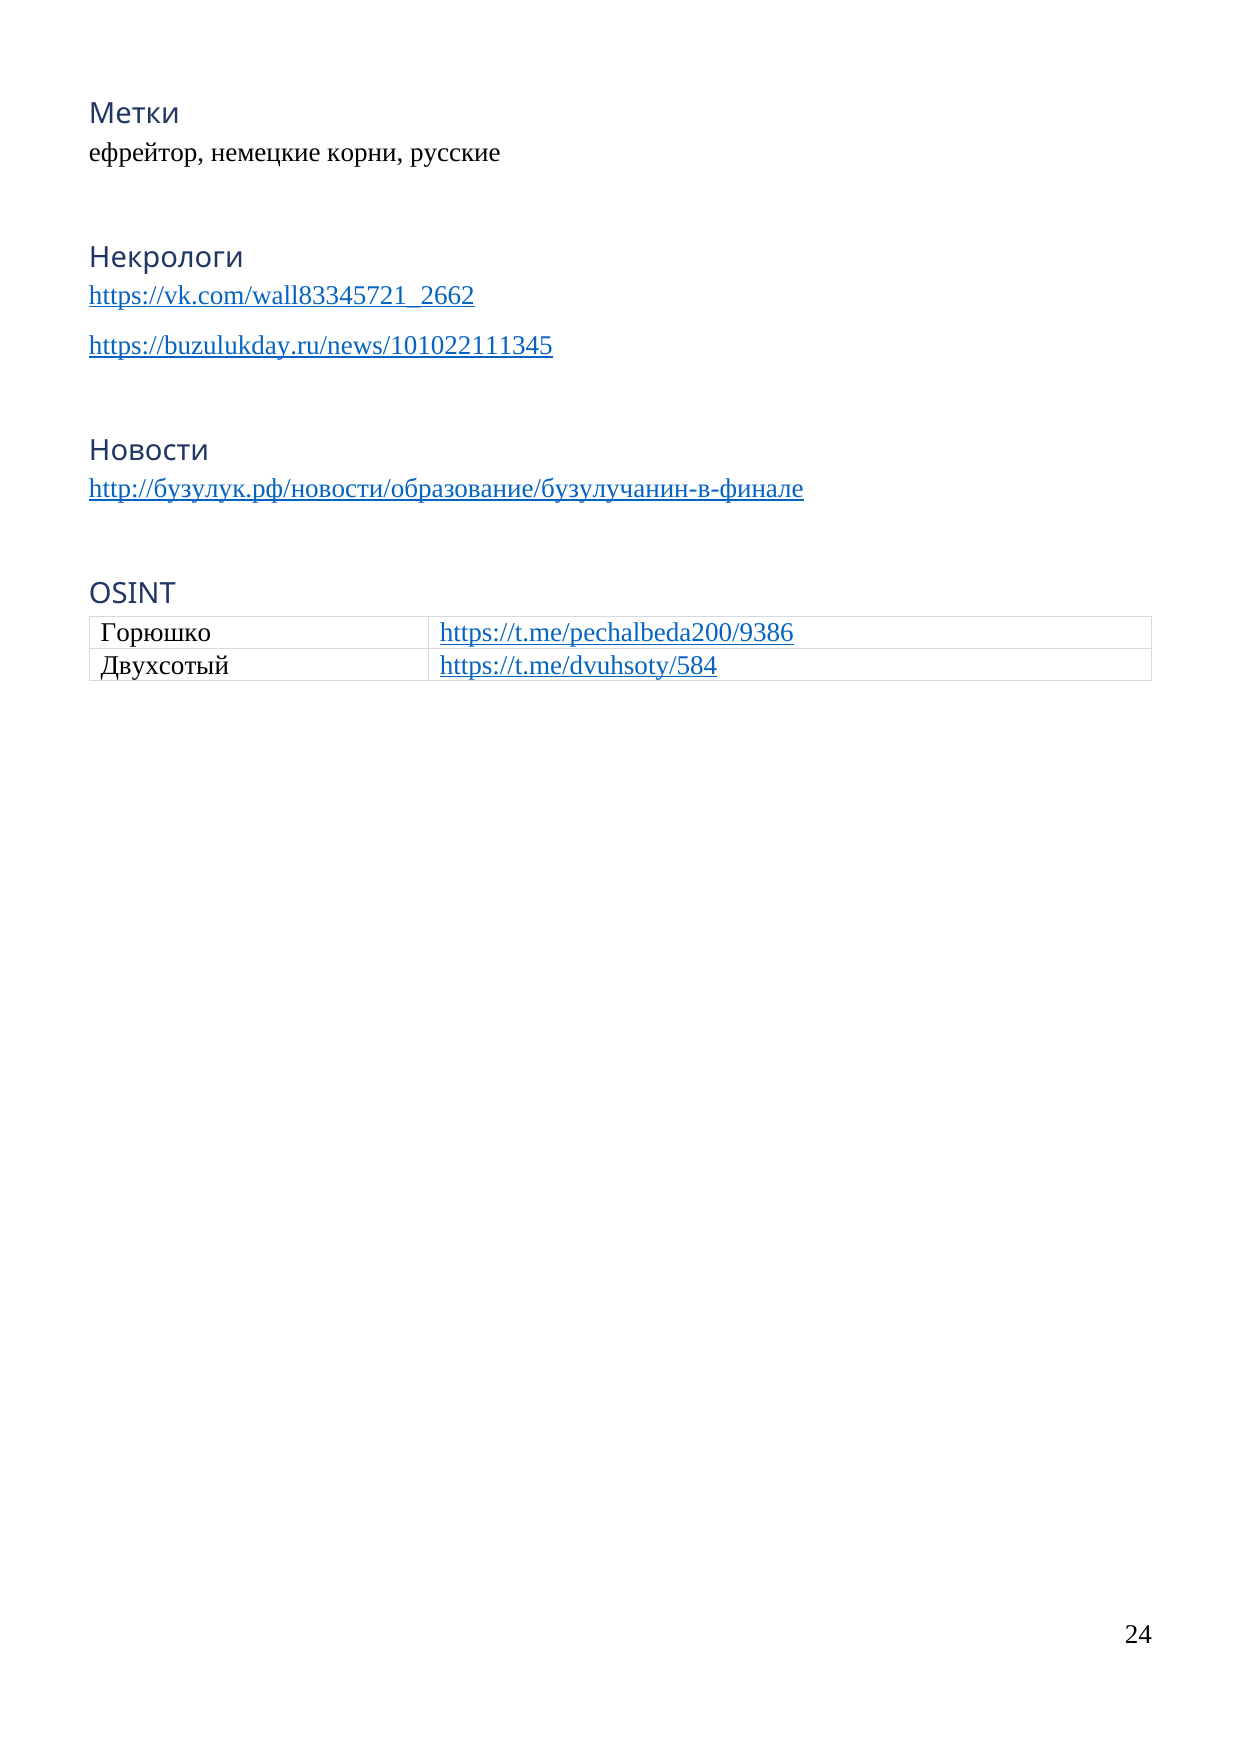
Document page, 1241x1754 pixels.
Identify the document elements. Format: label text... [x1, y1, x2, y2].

text https://vk.com/wall83345721_2662 [89, 279, 1152, 310]
subtitle Новости [89, 429, 1152, 469]
text http://бузулук.рф/новости/образование/бузулучанин-в-финале [89, 472, 1152, 503]
text ефрейтор, немецкие корни, русские [89, 136, 1152, 167]
subtitle Метки [89, 93, 1152, 132]
table_cell Двухсотый [90, 649, 428, 680]
text https://buzulukday.ru/news/101022111345 [89, 329, 1152, 360]
table_header https://t.me/pechalbeda200/9386 [429, 617, 1151, 648]
table_cell https://t.me/dvuhsoty/584 [429, 649, 1151, 680]
subtitle Некрологи [89, 236, 1152, 276]
subtitle OSINT [89, 573, 1152, 612]
table_header Горюшко [90, 617, 428, 648]
